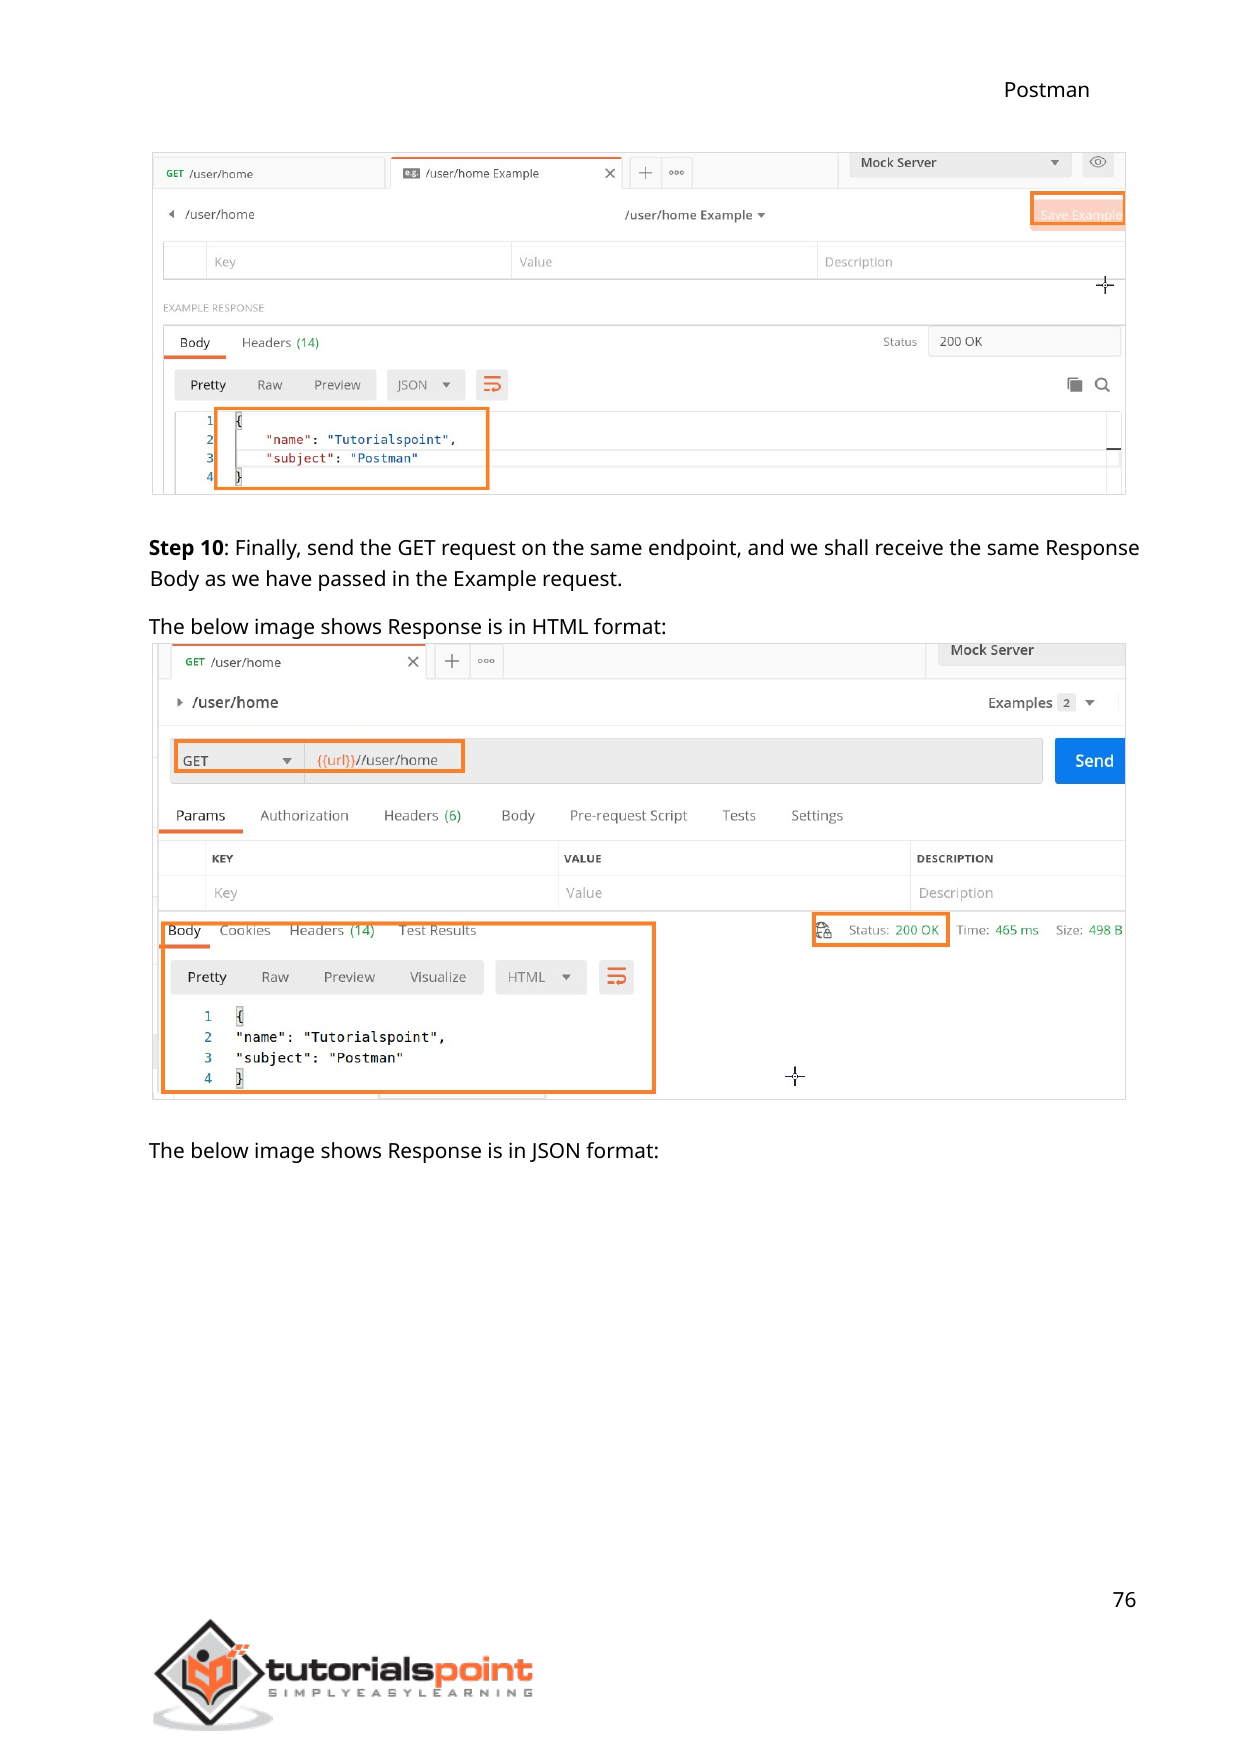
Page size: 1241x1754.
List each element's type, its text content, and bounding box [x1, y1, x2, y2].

text The below image shows Response is in HTML format: [148, 612, 1141, 641]
picture [153, 644, 1125, 1099]
picture [153, 153, 1125, 494]
picture [153, 1619, 533, 1731]
text Step 10: Finally, send the GET request on the same endpoint, and we shall receive the same Response Body as we have passed in the Example request. [148, 533, 1141, 593]
text The below image shows Response is in JSON format: [148, 1136, 1141, 1165]
